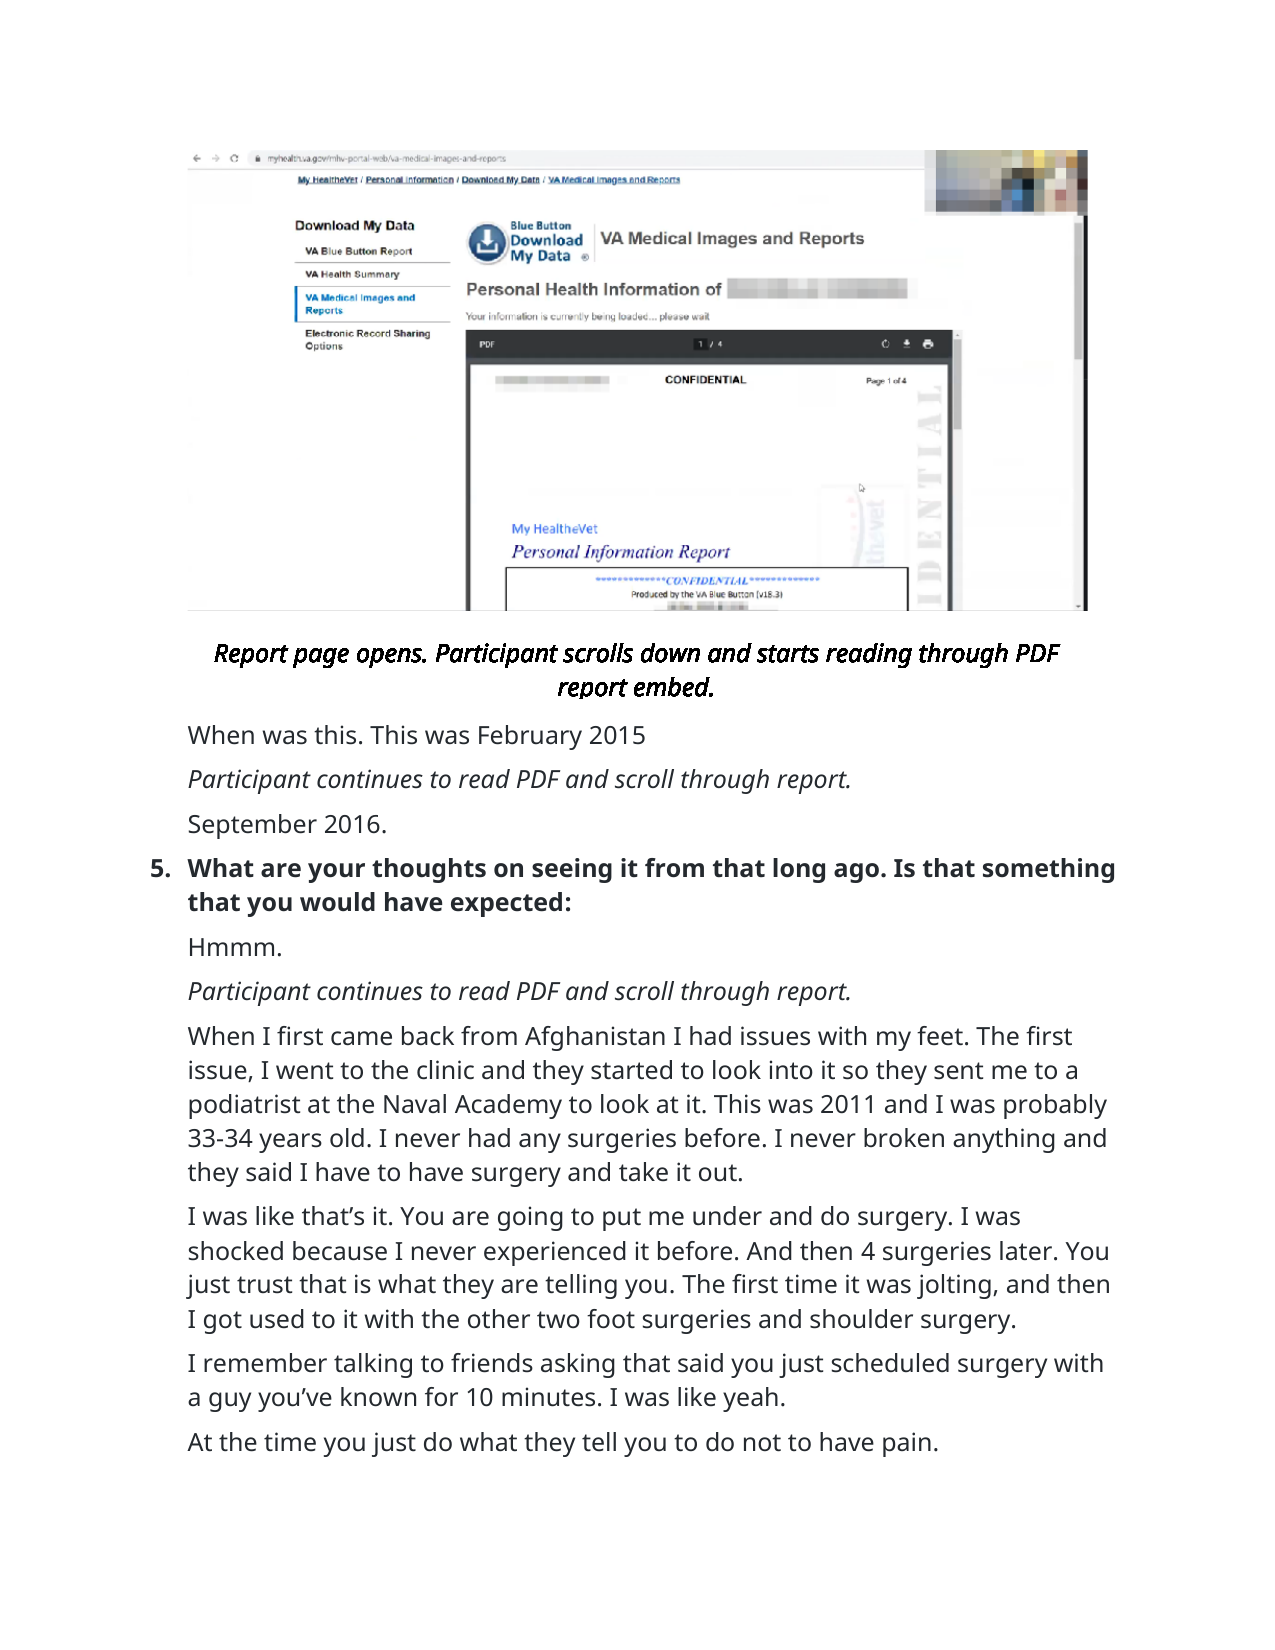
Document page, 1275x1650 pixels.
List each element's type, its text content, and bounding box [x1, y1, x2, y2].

text I was like that’s it. You are going to put me under and do surgery. I was shocked because I never experienced it before. And then 4 surgeries later. You just trust that is what they are telling you. The first time it was jolting, and then I got used to it with the other two foot surgeries and shoulder surgery. [187, 1199, 1125, 1335]
text When I first came back from Afghanistan I had issues with my feet. The first issue, I went to the clinic and they started to look into it so they sent me to a podiatrist at the Naval Academy to look at it. This was 2011 and I was probably 33-34 years old. I never had any surgeries before. I never broken anything and they said I have to have surgery and take it out. [187, 1018, 1125, 1189]
text Participant continues to read PDF and scroll through report. [187, 762, 1125, 796]
text Participant continues to read PDF and scroll through report. [187, 974, 1125, 1008]
text I remember talking to friends asking that said you just scheduled surgery with a guy you’ve known for 10 minutes. I was like yeah. [187, 1346, 1125, 1414]
text When was this. This was February 2015 [187, 717, 1125, 751]
text September 2016. [187, 806, 1125, 840]
picture [187, 150, 1088, 611]
text At the time you just do what they tell you to do not to have pain. [187, 1424, 1125, 1458]
list What are your thoughts on seeing it from that long ago. Is that something that you would have expected: [150, 851, 1125, 919]
text Hmmm. [187, 929, 1125, 963]
